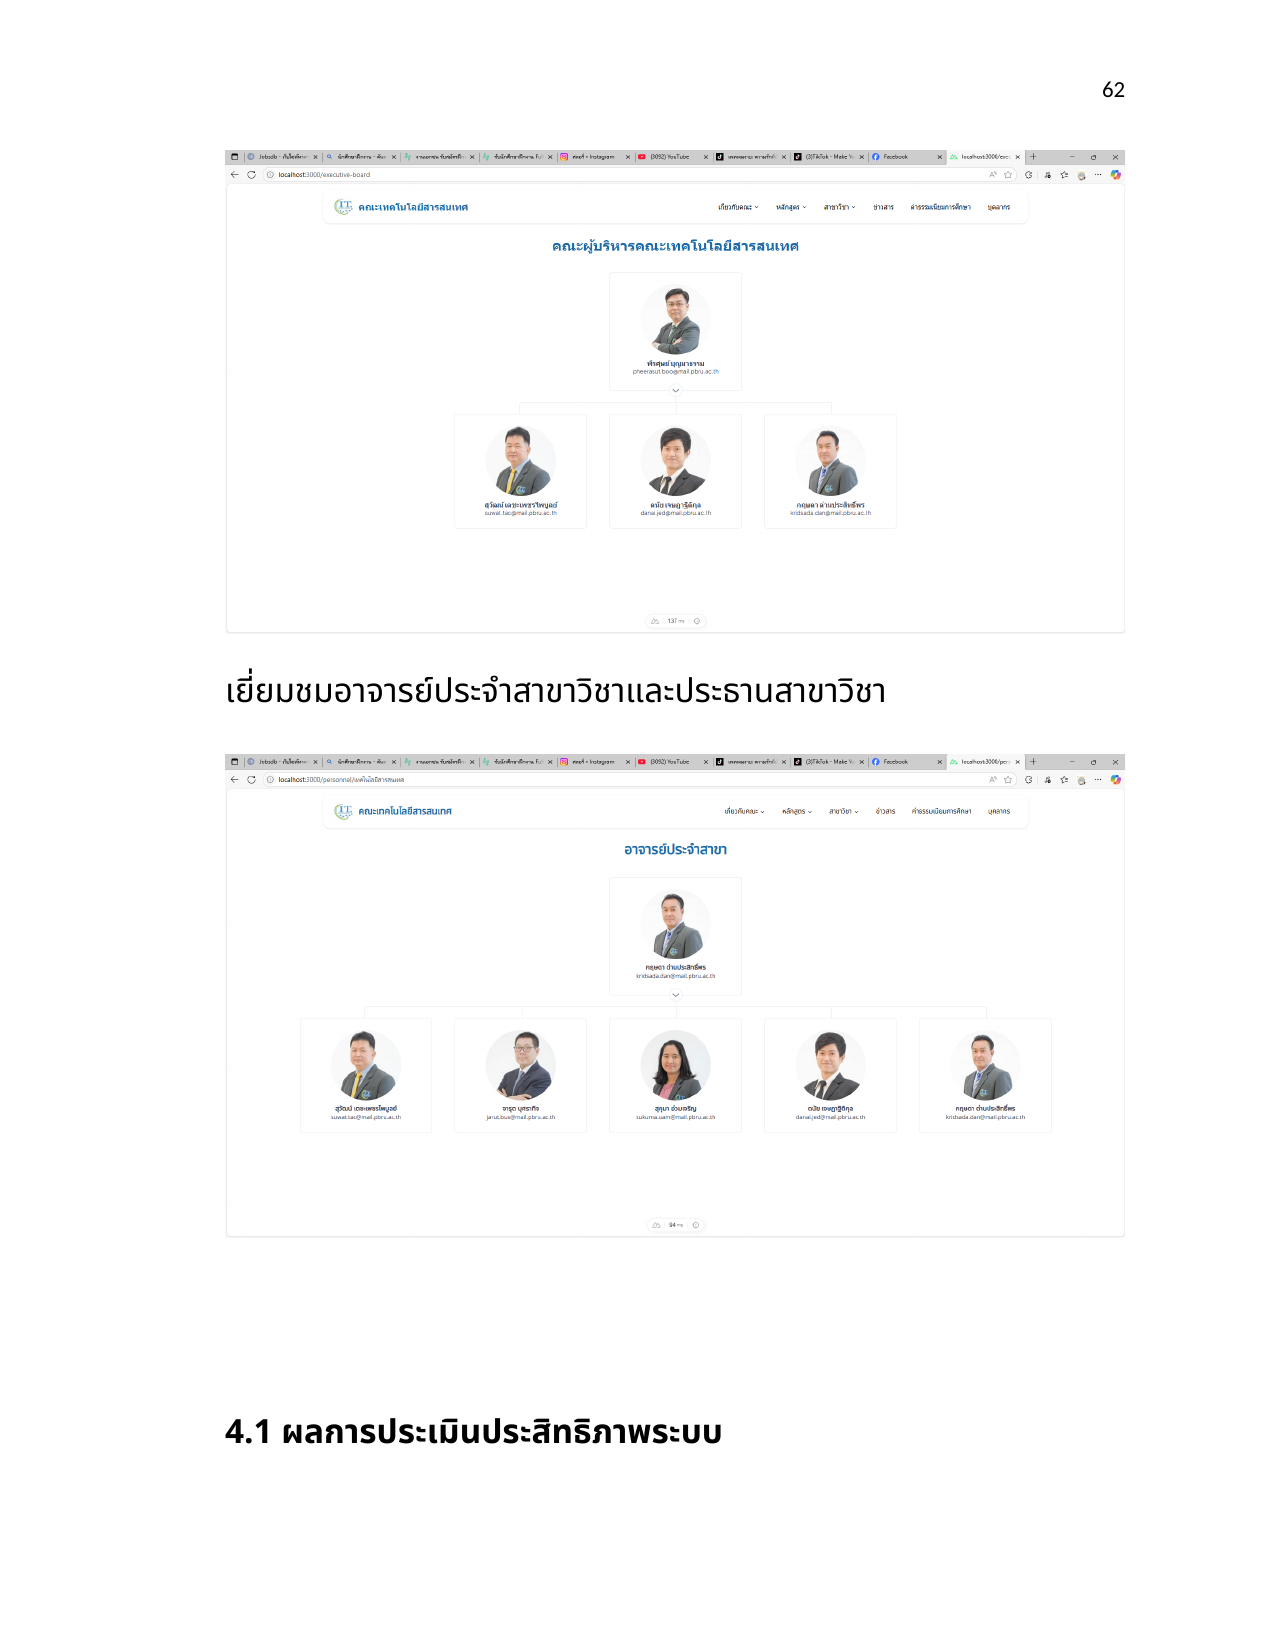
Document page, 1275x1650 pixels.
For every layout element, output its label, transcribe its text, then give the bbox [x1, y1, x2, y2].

picture [225, 150, 1125, 634]
picture [225, 754, 1125, 1238]
text 4.1 ผลการประเมินประสิทธิภาพระบบ [225, 1408, 1125, 1458]
text เยี่ยมชมอาจารย์ประจำสาขาวิชาและประธานสาขาวิชา [225, 667, 1125, 717]
